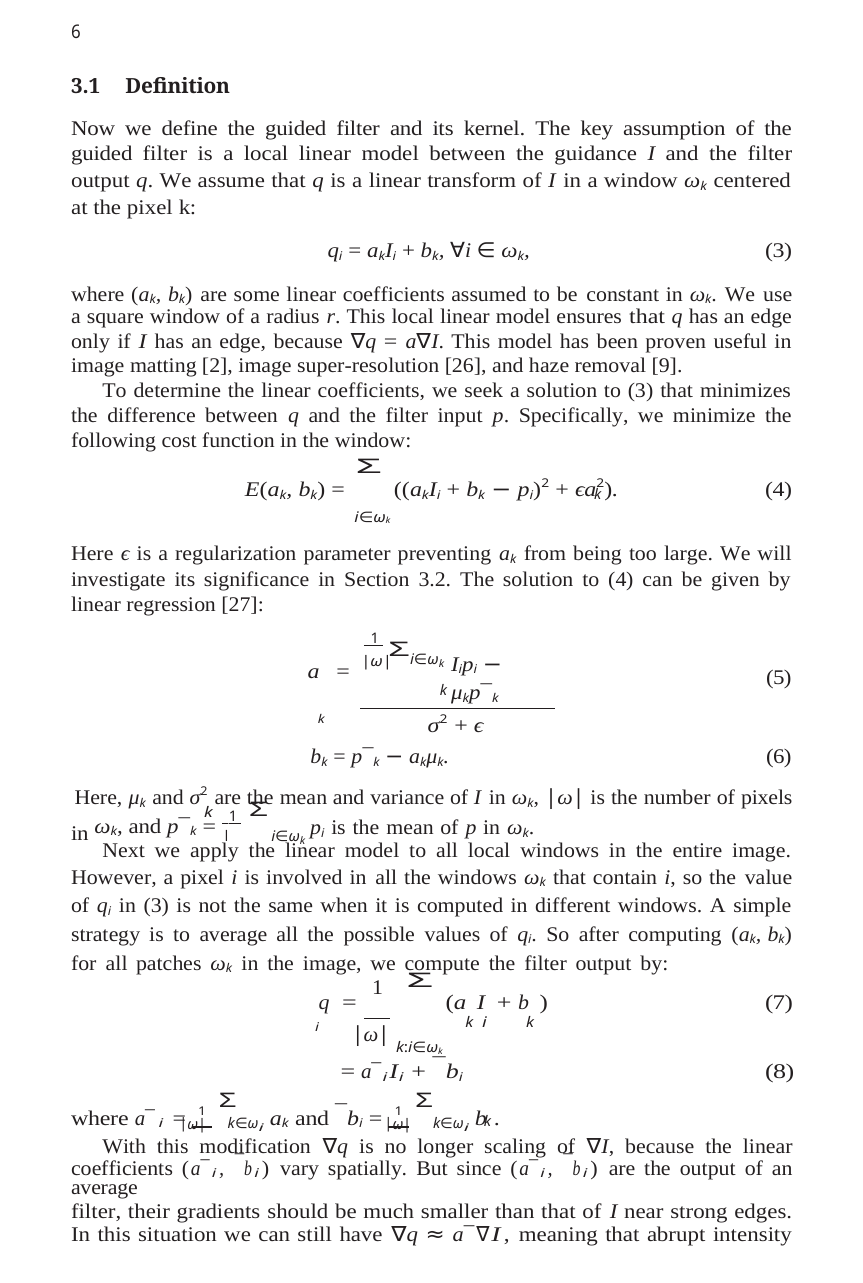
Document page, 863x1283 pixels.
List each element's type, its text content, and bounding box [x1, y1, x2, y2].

text E(ak, bk) = Σ ((akIi + bk − pi)2 + ϵa2). (4) [244, 454, 803, 503]
text Here, μk and σ2 are the mean and variance of I in ωk, |ω| is the number of pixels [62, 782, 792, 811]
text With this modification ∇q is no longer scaling of ∇I, because the linear coefficients (a¯i, ¯bi) vary spatially. But since (a¯i, ¯bi) are the output of an average [71, 1137, 793, 1199]
text where a¯i = 1 Σ ak and ¯bi = 1 Σ b . [71, 1088, 803, 1131]
text k σ2 + ϵ [59, 710, 743, 739]
text Here ϵ is a regularization parameter preventing ak from being too large. We will investigate its significance in Section 3.2. The solution to (4) can be given by linear regression [27]: [71, 538, 792, 616]
text bk = p¯k − akμk. (6) [59, 739, 792, 770]
text Next we apply the linear model to all local windows in the entire image. However, a pixel i is involved in all the windows ωk that contain i, so the value of qi in (3) is not the same when it is computed in different windows. A simple strategy is to average all the possible values of qi. So after computing (ak, bk) for all patches ωk in the image, we compute the filter output by: [71, 838, 792, 976]
text q = 1 Σ (a I + b ) (7) [318, 985, 803, 1016]
text i |ω| [59, 1016, 390, 1047]
text 1 [298, 633, 445, 647]
text 1 [222, 811, 803, 825]
text = a¯iIi + ¯bi (8) [340, 1058, 803, 1084]
subtitle Definition [71, 71, 803, 100]
text a = |ω| i∈ωk [307, 653, 445, 671]
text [71, 1202, 792, 1248]
text To determine the linear coefficients, we seek a solution to (3) that minimizes the difference between q and the filter input p. Specifically, we minimize the following cost function in the window: [71, 378, 792, 452]
text Now we define the guided filter and its kernel. The key assumption of the guided filter is a local linear model between the guidance I and the filter output q. We assume that q is a linear transform of I in a window ωk centered at the pixel k: [71, 116, 792, 219]
text k i k [465, 1016, 803, 1030]
text where (ak, bk) are some linear coefficients assumed to be constant in ωk. We use a square window of a radius r. This local linear model ensures that q has an edge only if I has an edge, because ∇q = a∇I. This model has been proven useful in image matting [2], image super-resolution [26], and haze removal [9]. [71, 280, 792, 377]
text Iipi − μkp¯k [451, 649, 551, 706]
text i∈ωk [59, 503, 686, 527]
text k:i∈ωk [396, 1030, 803, 1058]
text qi = akIi + bk, ∀i ∈ ωk, (3) [71, 235, 803, 263]
